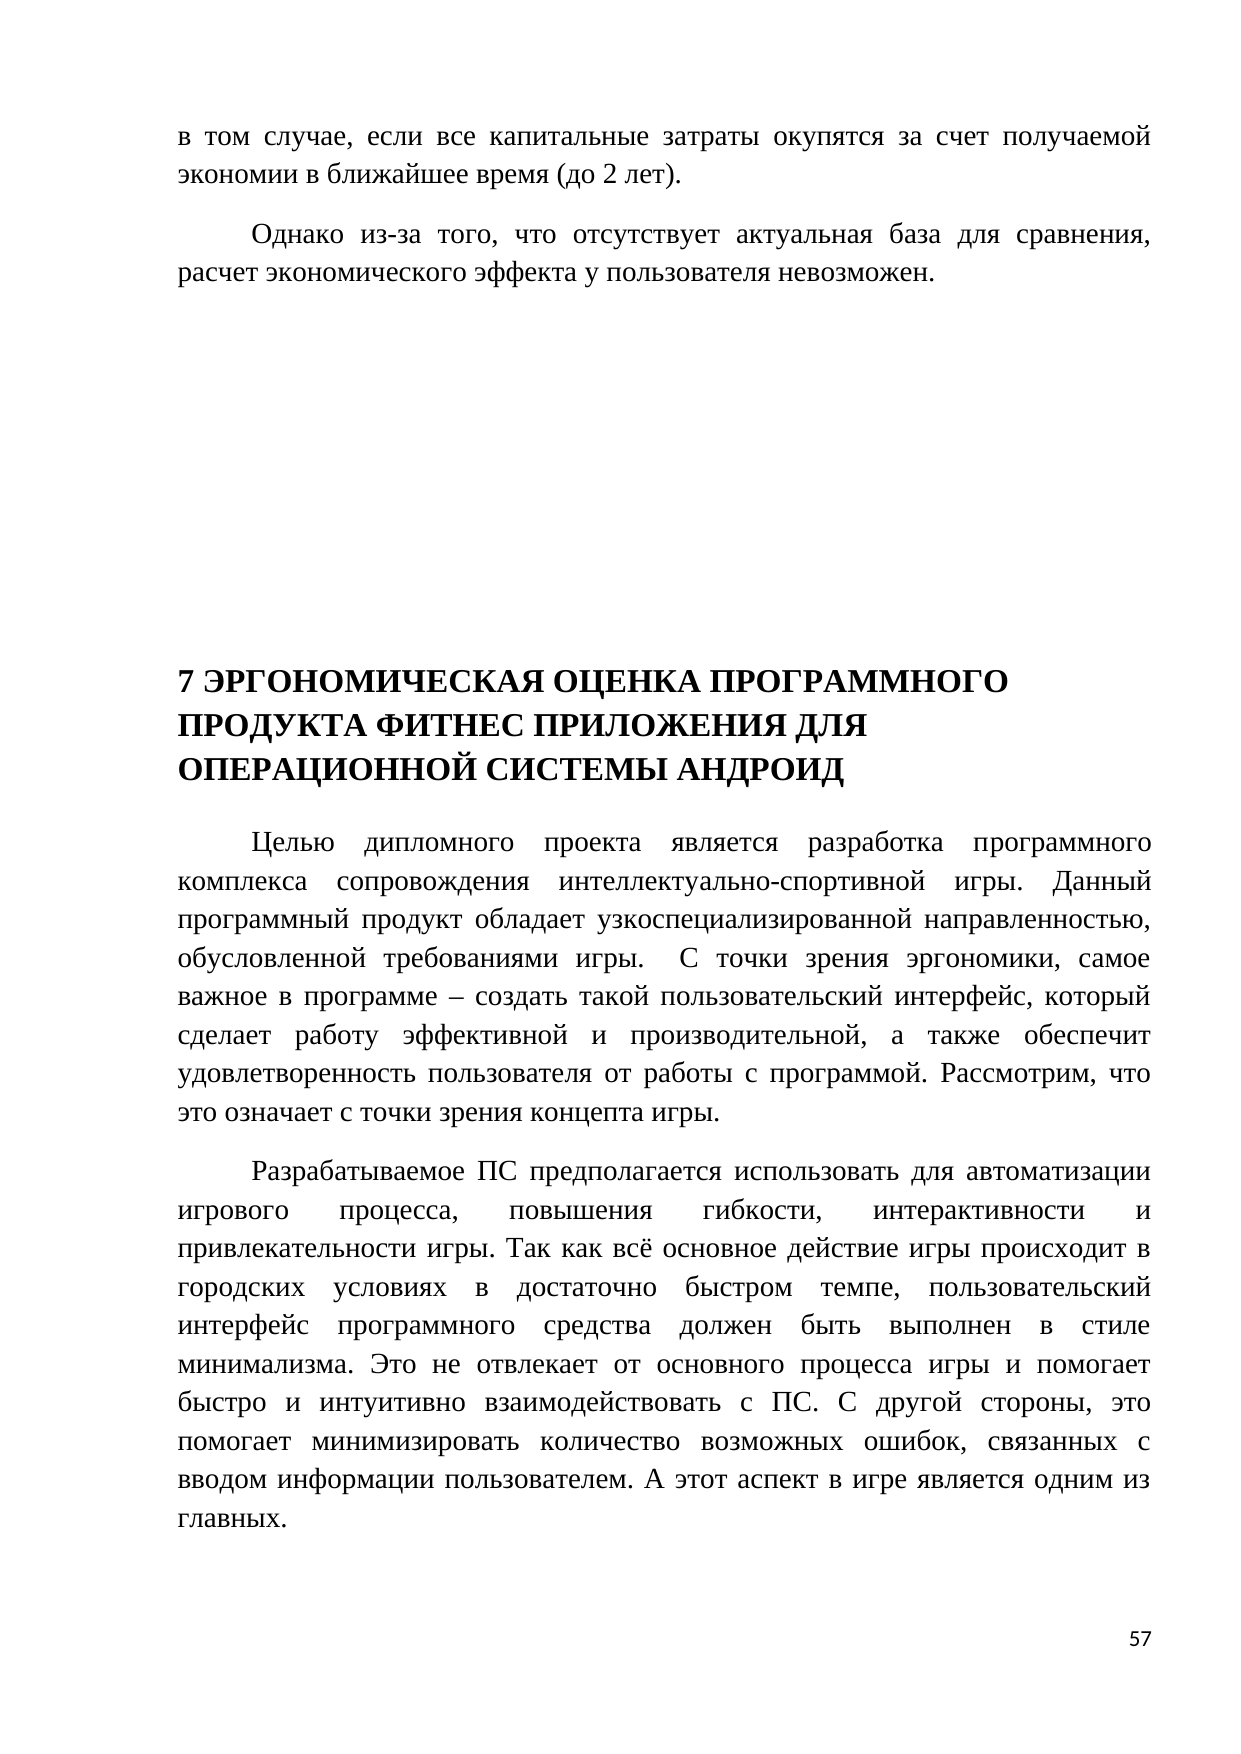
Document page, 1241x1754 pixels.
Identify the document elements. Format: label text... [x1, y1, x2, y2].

text Целью дипломного проекта является разработка программного комплекса сопровождения интеллектуально-спортивной игры. Данный программный продукт обладает узкоспециализированной направленностью, обусловленной требованиями игры. С точки зрения эргономики, самое важное в программе – создать такой пользовательский интерфейс, который сделает работу эффективной и производительной, а также обеспечит удовлетворенность пользователя от работы с программой. Рассмотрим, что это означает с точки зрения концепта игры. [177, 824, 1152, 1127]
subtitle 7 ЭРГОНОМИЧЕСКАЯ ОЦЕНКА ПРОГРАММНОГО ПРОДУКТА ФИТНЕС ПРИЛОЖЕНИЯ ДЛЯ ОПЕРАЦИОННОЙ СИСТЕМЫ АНДРОИД [177, 661, 1152, 787]
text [177, 118, 1152, 190]
text Однако из-за того, что отсутствует актуальная база для сравнения, расчет экономического эффекта у пользователя невозможен. [177, 216, 1152, 288]
text Разрабатываемое ПС предполагается использовать для автоматизации игрового процесса, повышения гибкости, интерактивности и привлекательности игры. Так как всё основное действие игры происходит в городских условиях в достаточно быстром темпе, пользовательский интерфейс программного средства должен быть выполнен в стиле минимализма. Это не отвлекает от основного процесса игры и помогает быстро и интуитивно взаимодействовать с ПС. С другой стороны, это помогает минимизировать количество возможных ошибок, связанных с вводом информации пользователем. А этот аспект в игре является одним из главных. [177, 1153, 1152, 1534]
